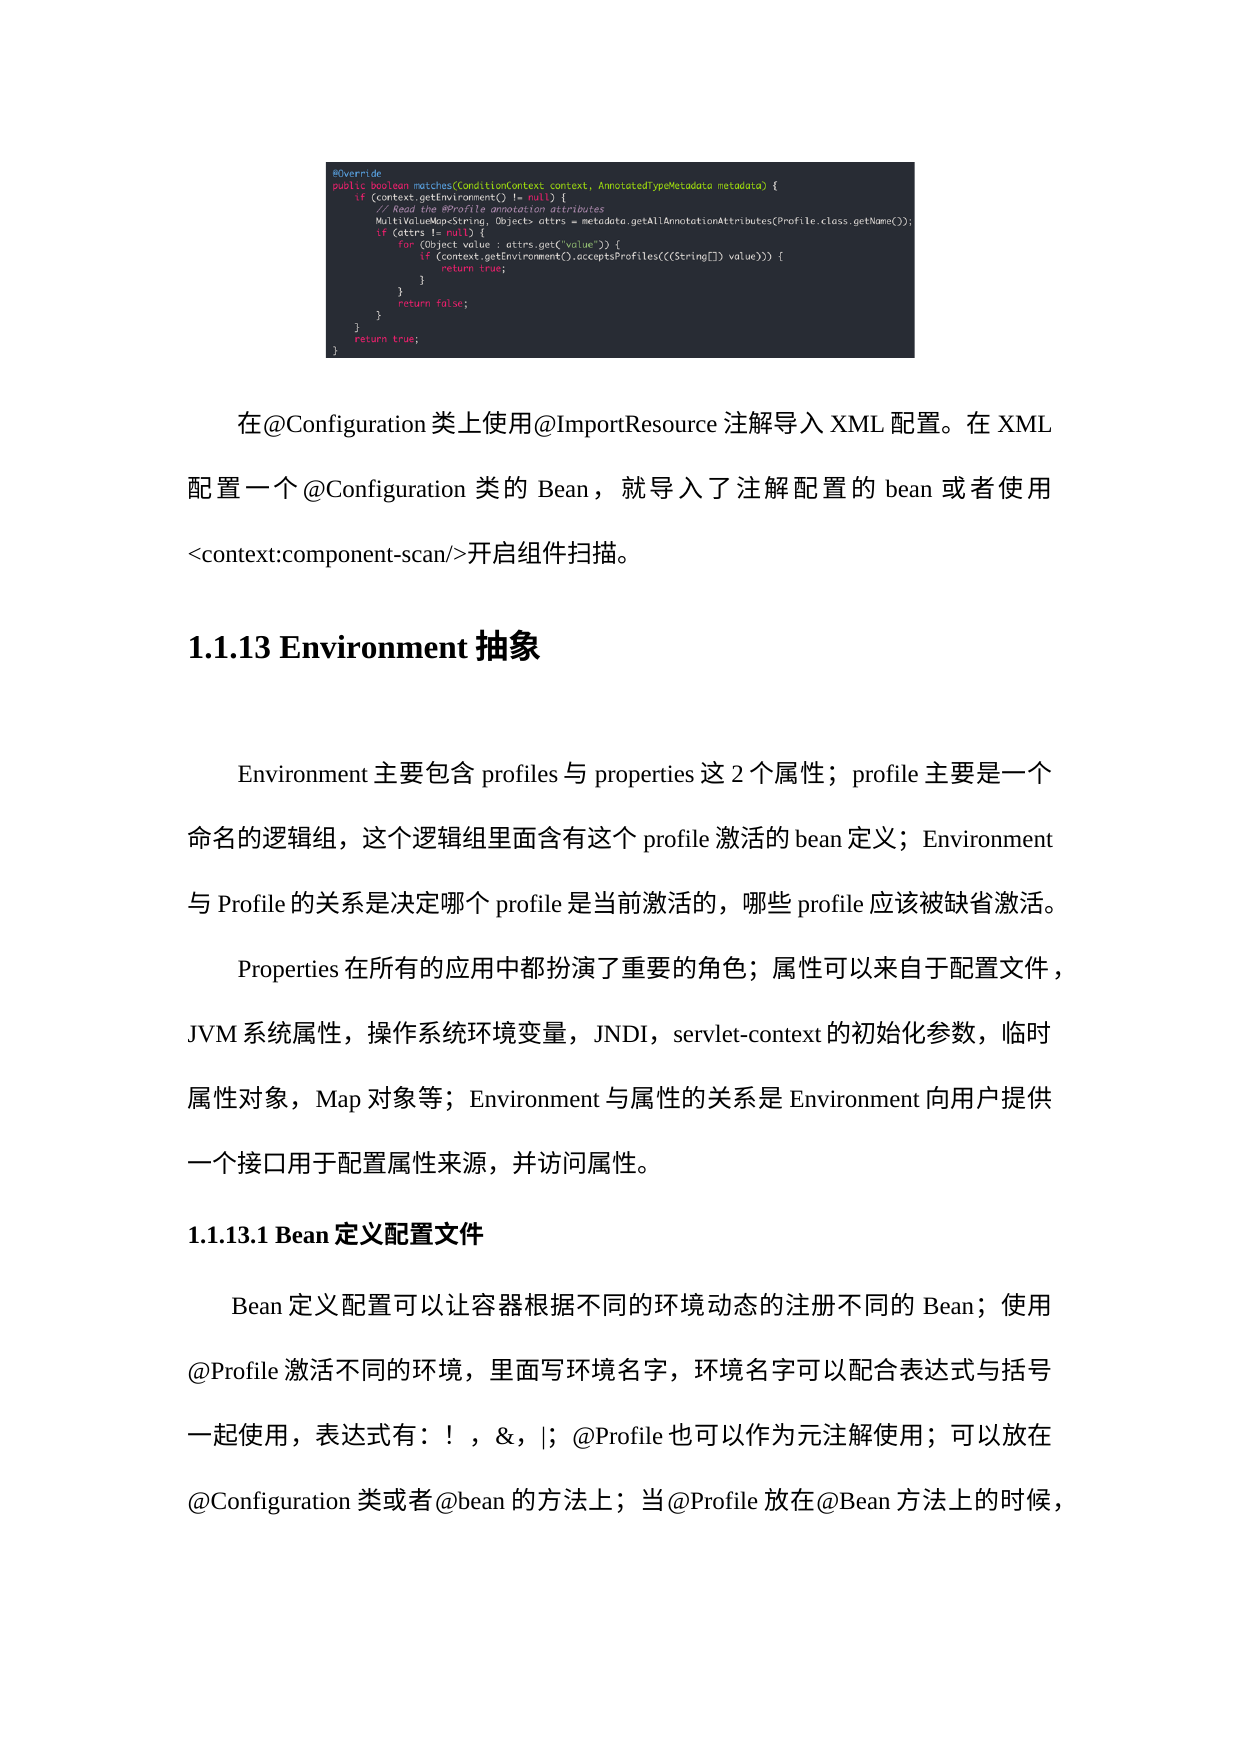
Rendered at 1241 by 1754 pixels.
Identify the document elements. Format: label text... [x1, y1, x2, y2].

text Environment主要包含profiles与properties这2个属性；profile主要是一个命名的逻辑组，这个逻辑组里面含有这个profile激活的bean定义；Environment与Profile的关系是决定哪个profile是当前激活的，哪些profile应该被缺省激活。 [187, 739, 1053, 934]
subtitle 1.1.13 Environment抽象 [187, 612, 1053, 677]
text 在@Configuration类上使用@ImportResource注解导入XML配置。在XML配置一个@Configuration类的Bean，就导入了注解配置的bean或者使用<context:component-scan/>开启组件扫描。 [187, 389, 1053, 584]
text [187, 1271, 1053, 1531]
subtitle 1.1.13.1 Bean定义配置文件 [187, 1200, 1053, 1265]
picture [325, 162, 915, 358]
text Properties在所有的应用中都扮演了重要的角色；属性可以来自于配置文件，JVM系统属性，操作系统环境变量，JNDI，servlet-context的初始化参数，临时属性对象，Map对象等；Environment与属性的关系是Environment向用户提供一个接口用于配置属性来源，并访问属性。 [187, 934, 1053, 1194]
